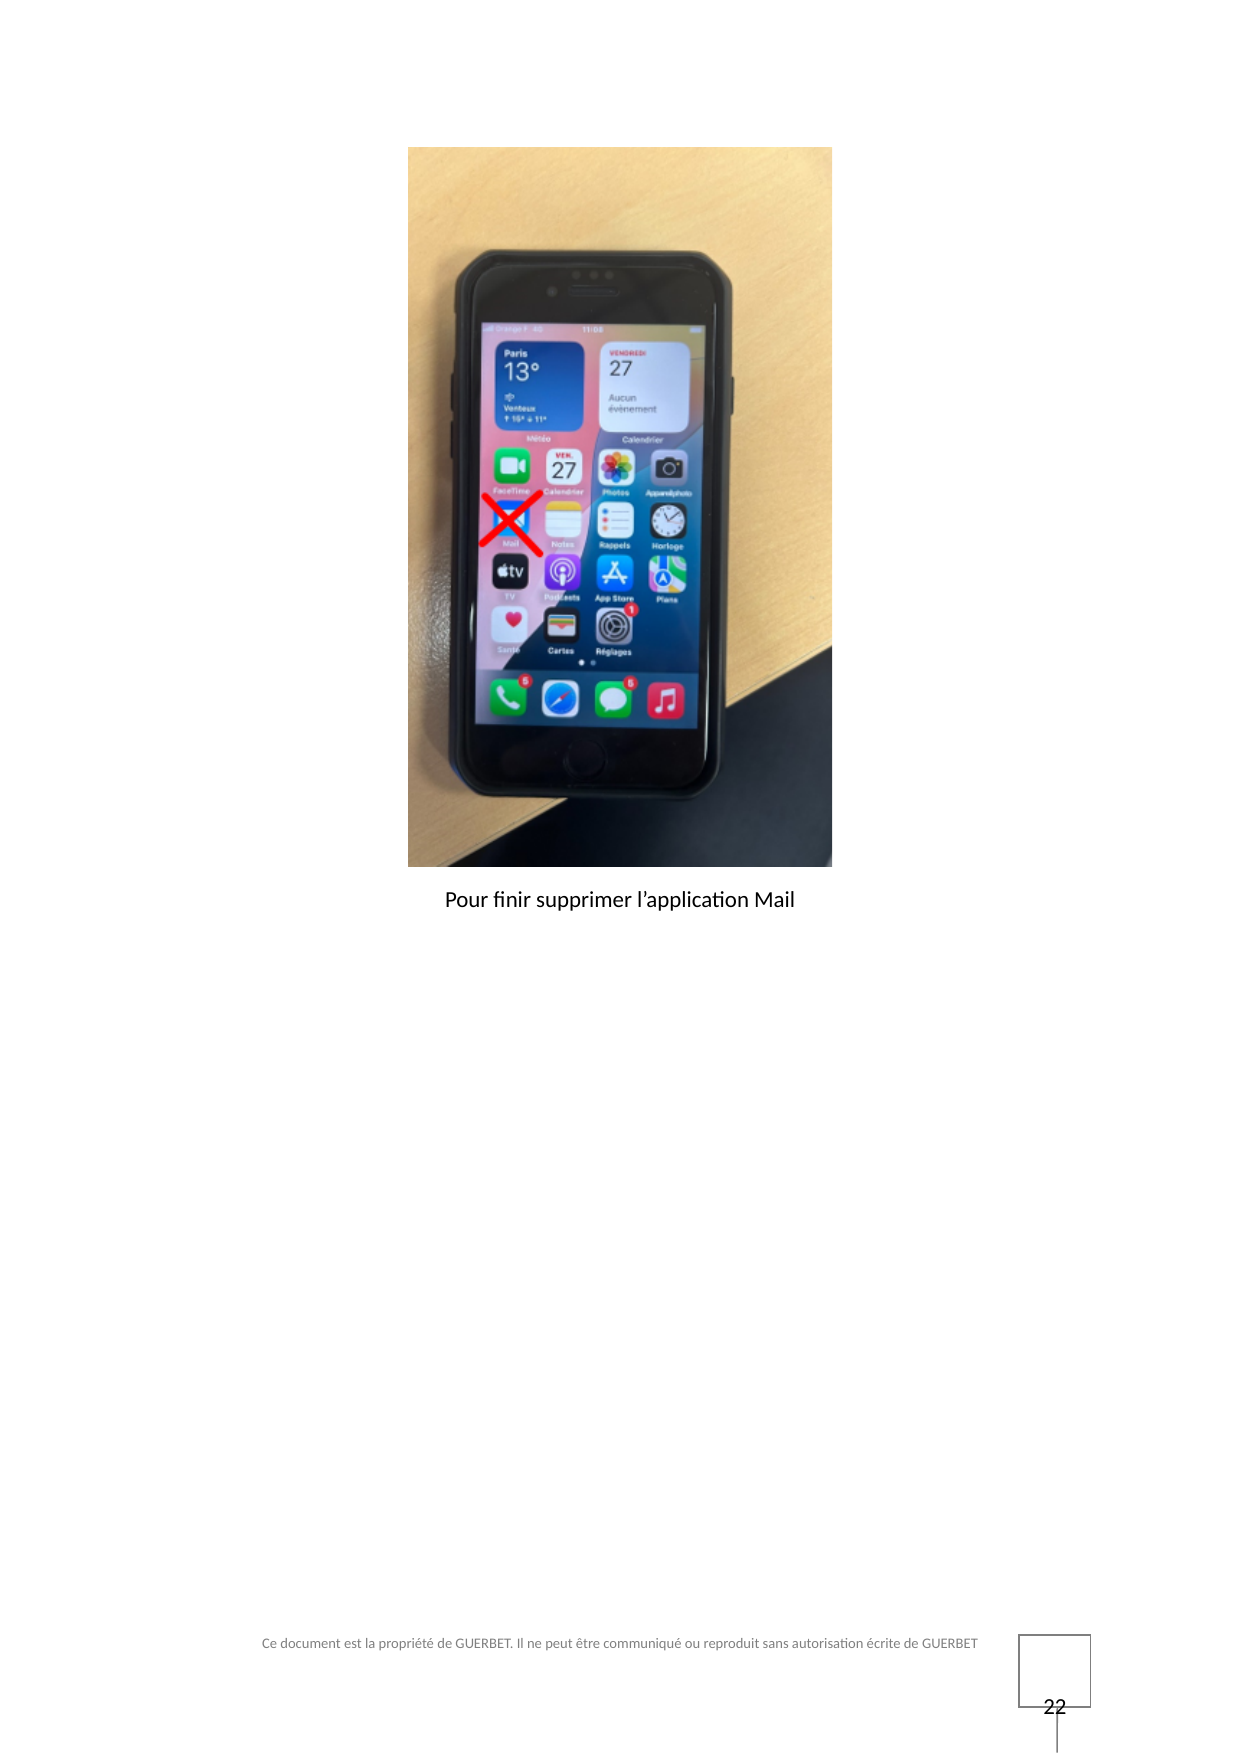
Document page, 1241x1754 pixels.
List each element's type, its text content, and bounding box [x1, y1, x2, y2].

text Pour finir supprimer l’application Mail [148, 885, 1093, 913]
picture [408, 147, 833, 867]
